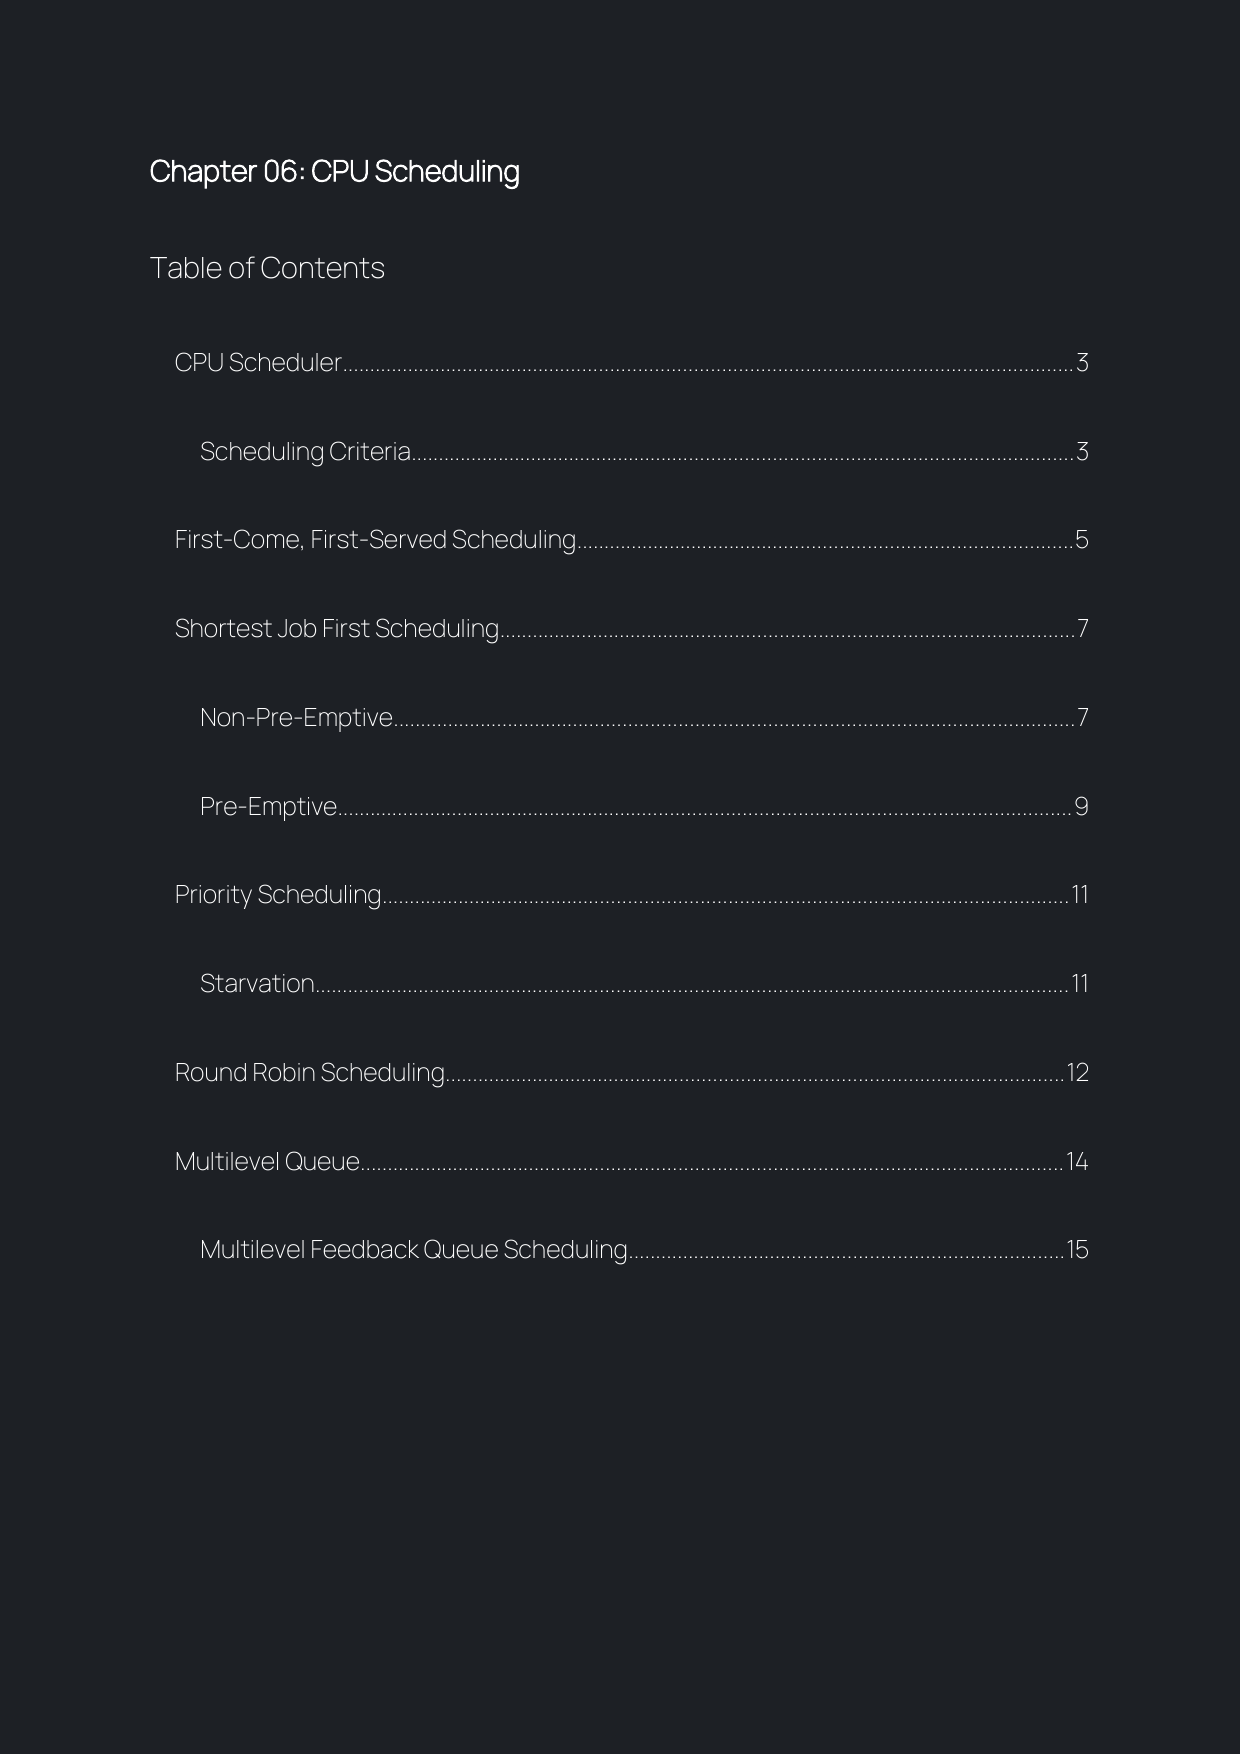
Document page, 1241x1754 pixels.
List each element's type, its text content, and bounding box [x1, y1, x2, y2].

text Chapter 06: CPU Scheduling [150, 150, 1090, 190]
